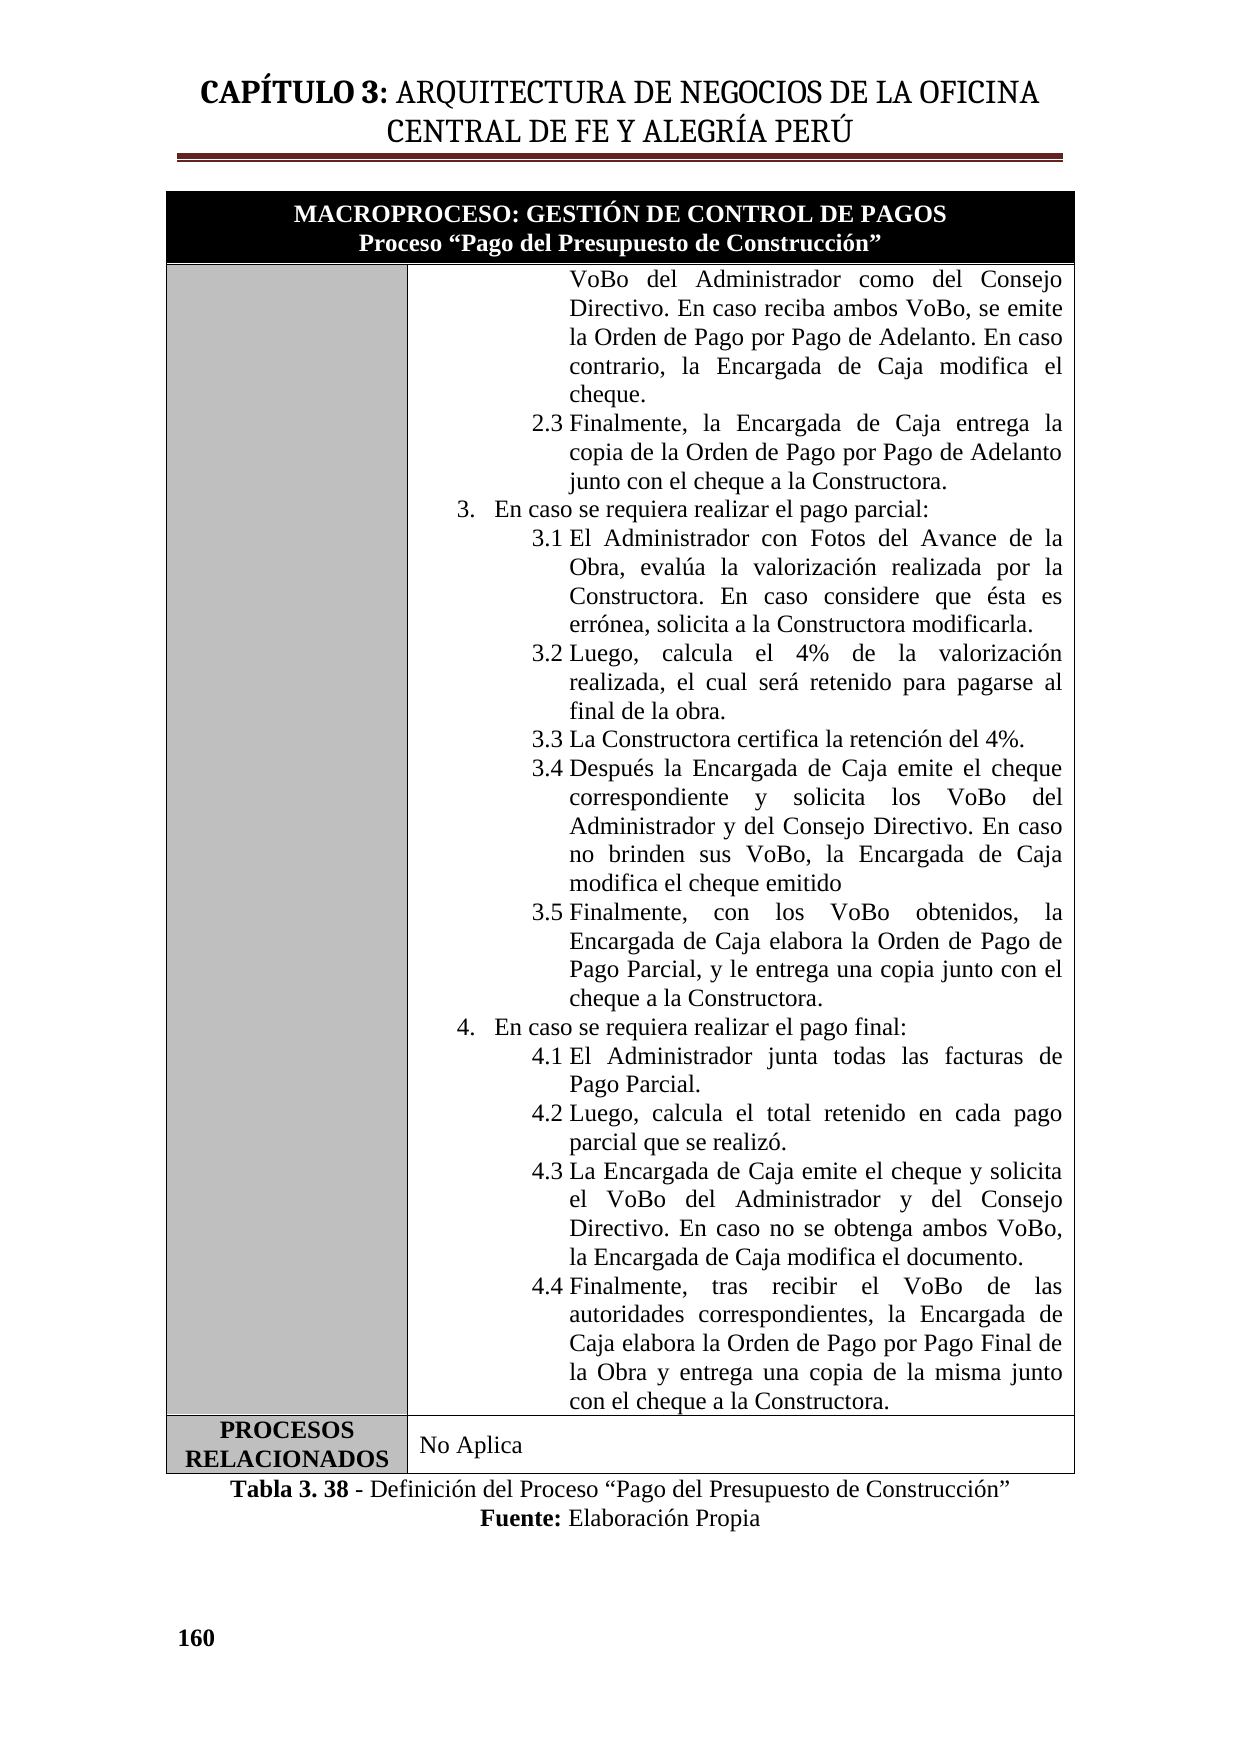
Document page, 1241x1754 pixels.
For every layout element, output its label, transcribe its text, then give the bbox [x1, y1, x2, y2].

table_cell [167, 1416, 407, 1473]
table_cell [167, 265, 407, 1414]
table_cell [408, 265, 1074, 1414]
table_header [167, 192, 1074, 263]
text Fuente: Elaboración Propia [177, 1503, 1063, 1532]
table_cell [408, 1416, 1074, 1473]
text Tabla 3. 38 - Definición del Proceso “Pago del Presupuesto de Construcción” [177, 1474, 1063, 1503]
